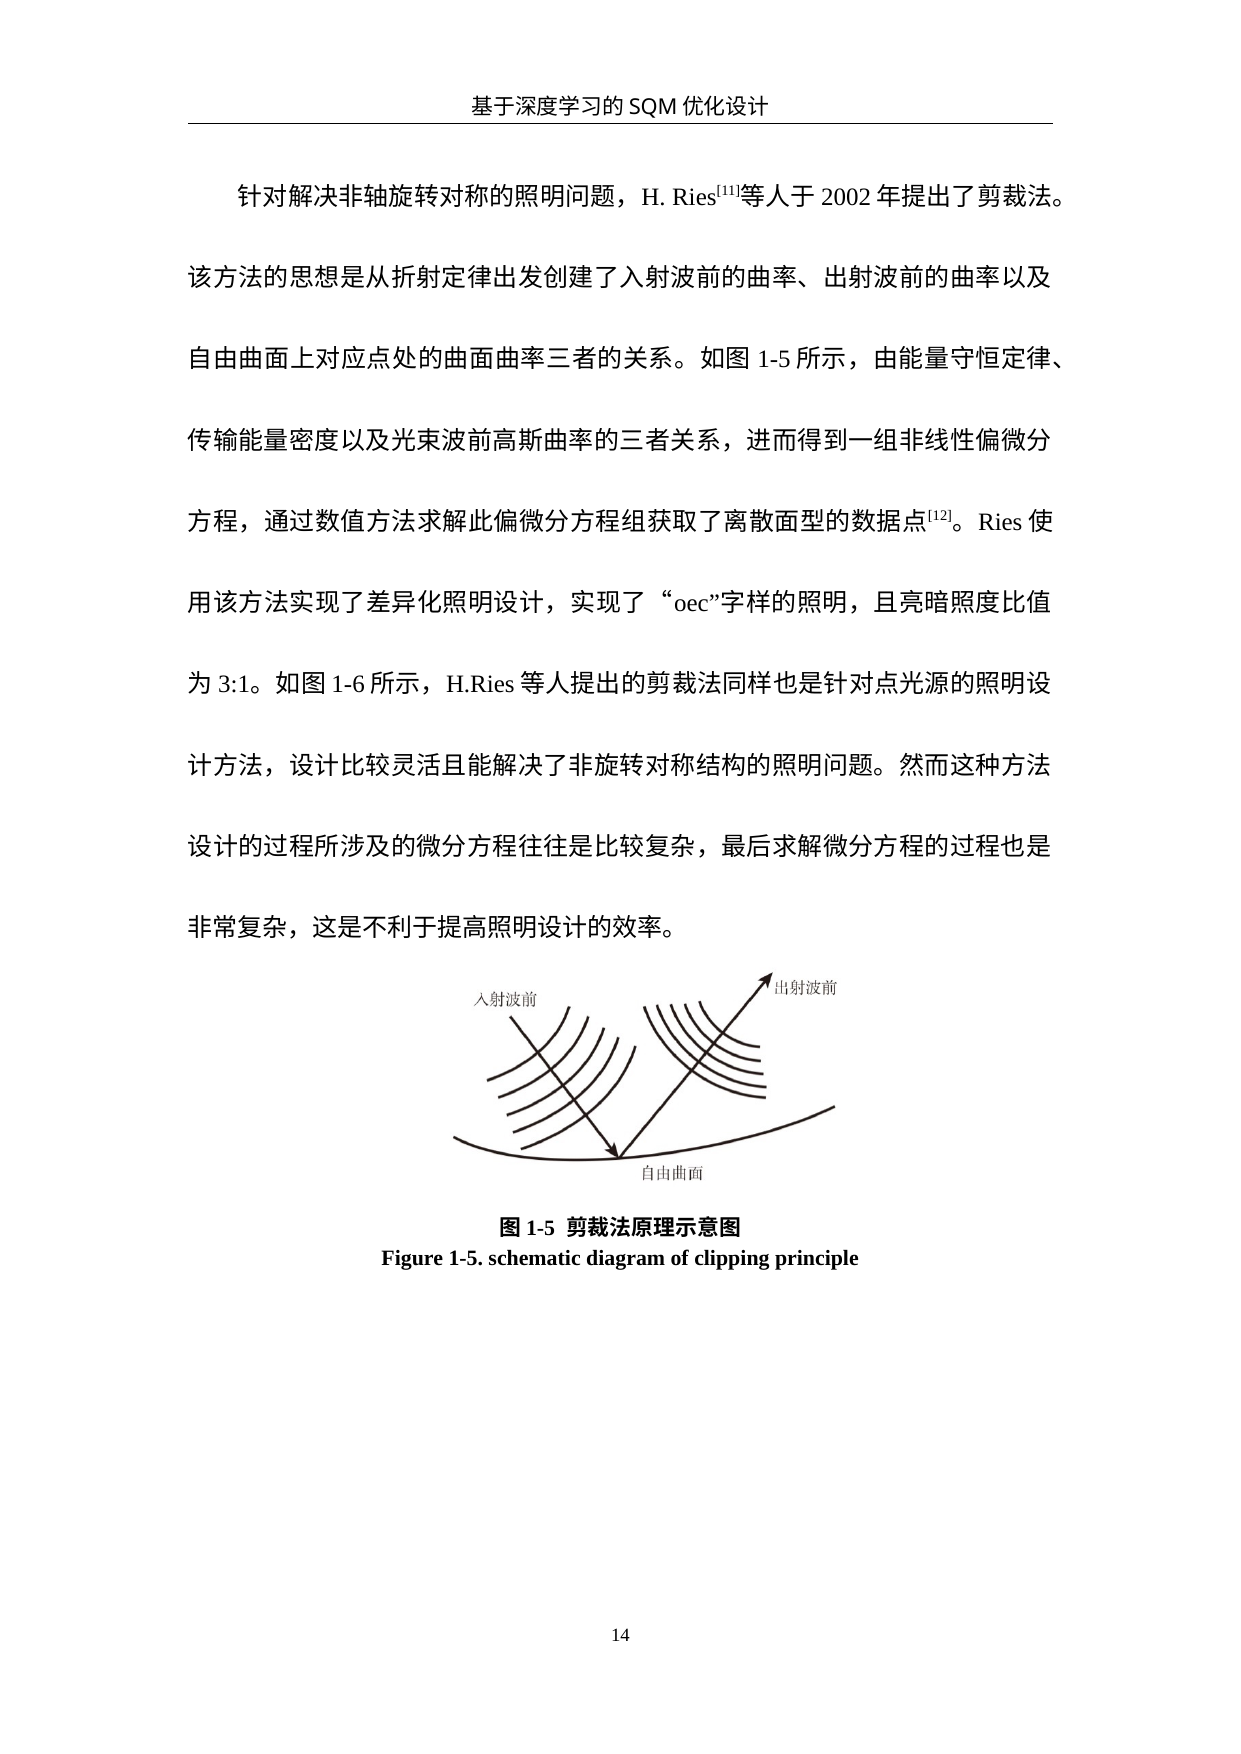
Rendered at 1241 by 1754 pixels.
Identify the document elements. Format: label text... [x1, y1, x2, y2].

text 图1-5 剪裁法原理示意图 [187, 1209, 1053, 1242]
text Figure 1-5. schematic diagram of clipping principle [187, 1242, 1053, 1274]
picture [449, 967, 841, 1191]
text 针对解决非轴旋转对称的照明问题，H. Ries[11]等人于2002年提出了剪裁法。该方法的思想是从折射定律出发创建了入射波前的曲率、出射波前的曲率以及自由曲面上对应点处的曲面曲率三者的关系。如图1-5所示，由能量守恒定律、传输能量密度以及光束波前高斯曲率的三者关系，进而得到一组非线性偏微分方程，通过数值方法求解此偏微分方程组获取了离散面型的数据点[12]。Ries使用该方法实现了差异化照明设计，实现了“oec”字样的照明，且亮暗照度比值为3:1。如图1-6所示，H.Ries等人提出的剪裁法同样也是针对点光源的照明设计方法，设计比较灵活且能解决了非旋转对称结构的照明问题。然而这种方法设计的过程所涉及的微分方程往往是比较复杂，最后求解微分方程的过程也是非常复杂，这是不利于提高照明设计的效率。 [187, 162, 1053, 958]
